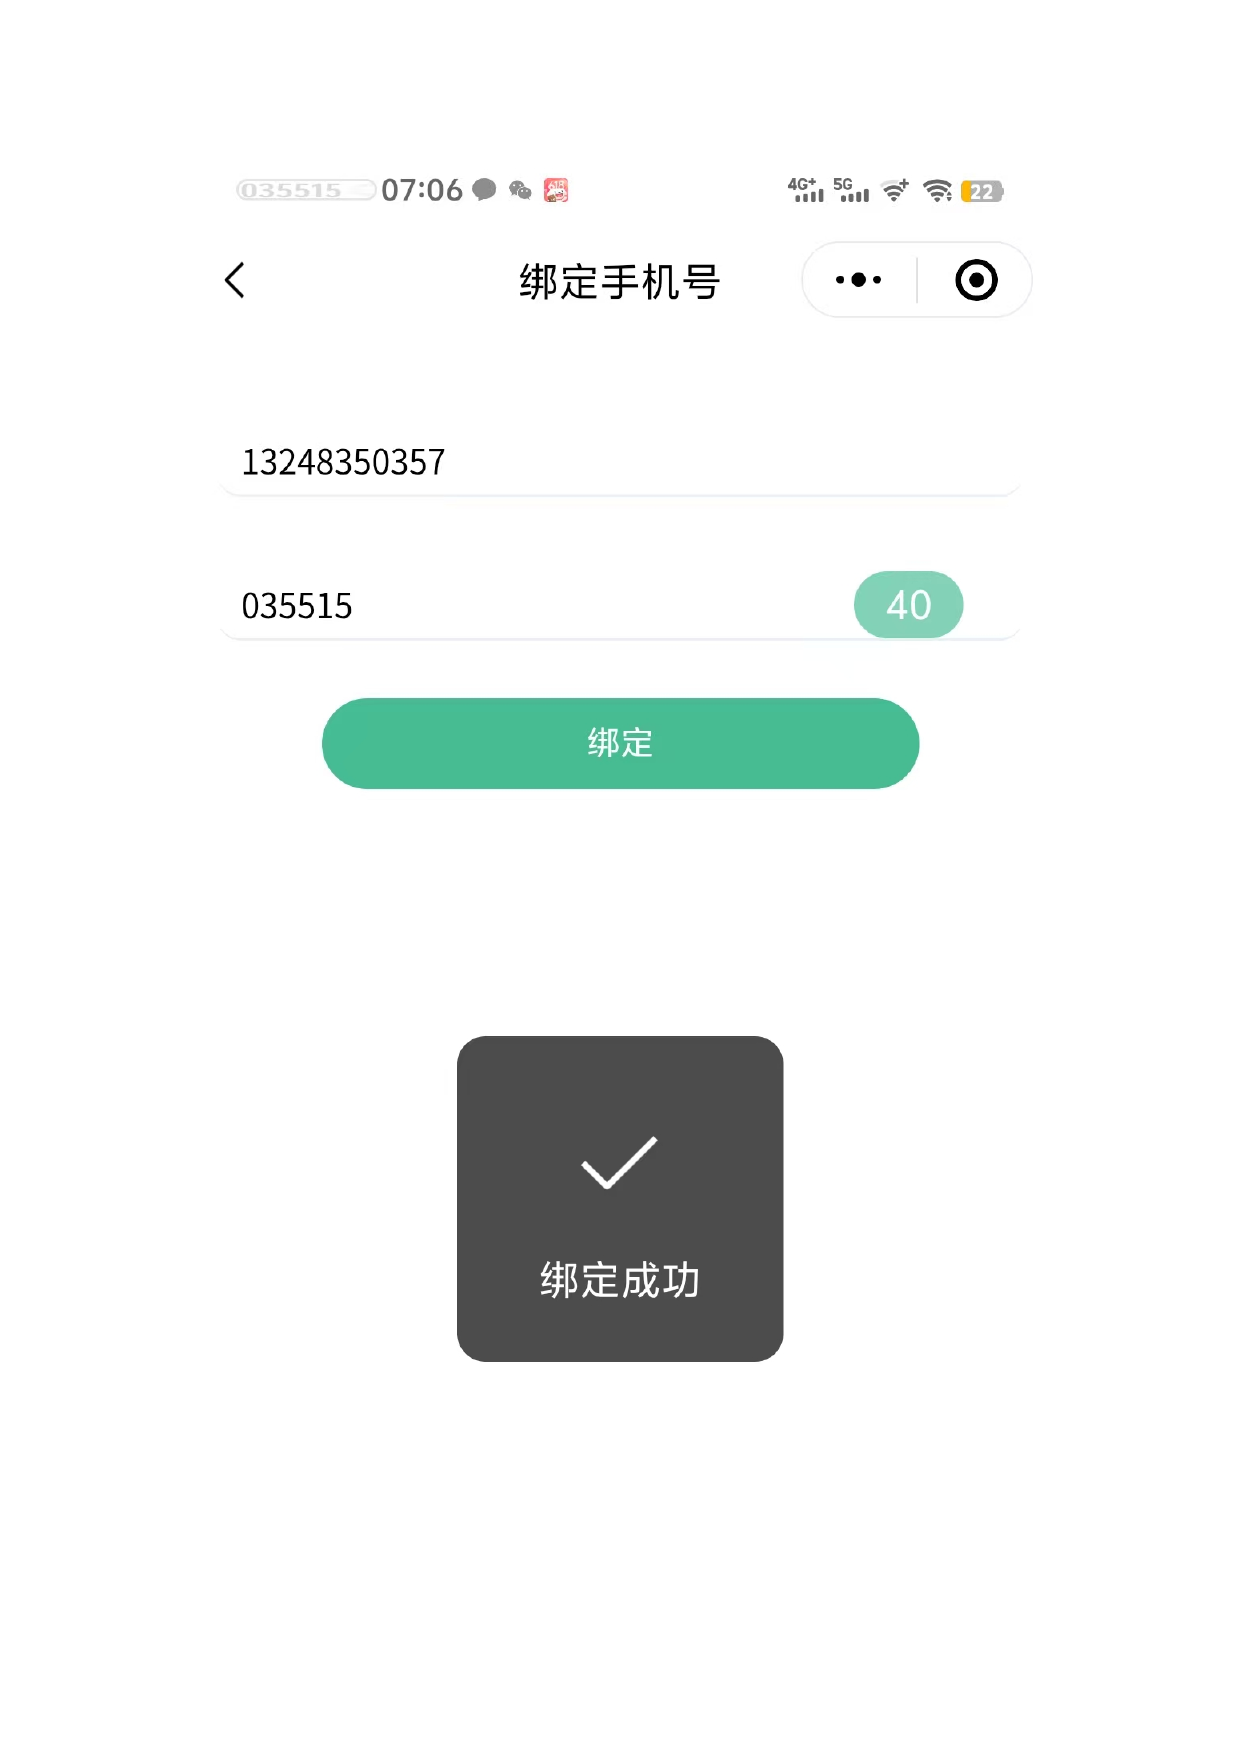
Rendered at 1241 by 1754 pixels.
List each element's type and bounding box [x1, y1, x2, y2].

picture [188, 150, 1052, 1604]
